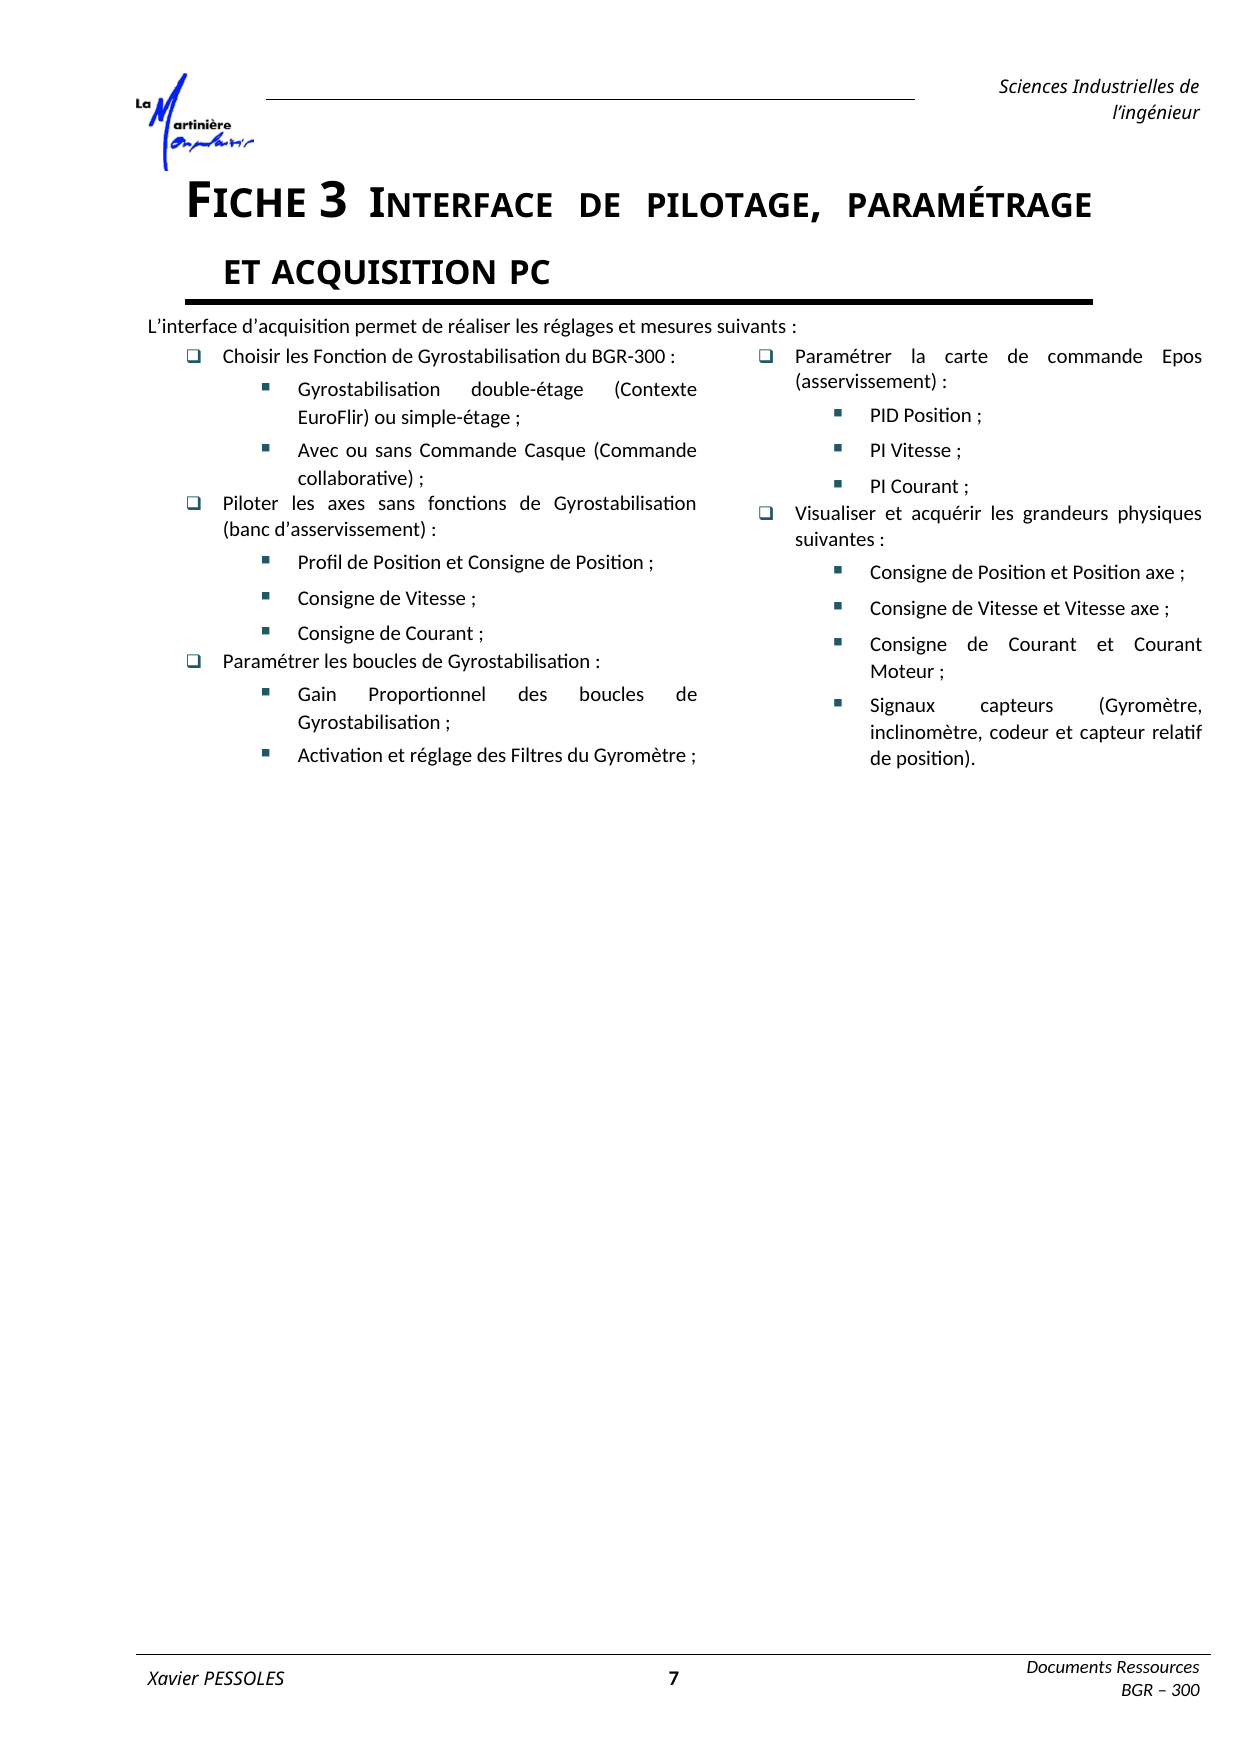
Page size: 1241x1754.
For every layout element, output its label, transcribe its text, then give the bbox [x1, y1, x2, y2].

table_header Choisir les Fonction de Gyrostabilisation du BGR-300 : Gyrostabilisation double-étage (Contexte EuroFlir) ou simple-étage ; Avec ou sans Commande Casque (Commande collaborative) ; Piloter les axes sans fonctions de Gyrostabilisation (banc d’asservissement) : Profil de Position et Consigne de Position ; Consigne de Vitesse ; Consigne de Courant ; Paramétrer les boucles de Gyrostabilisation : Gain Proportionnel des boucles de Gyrostabilisation ; Activation et réglage des Filtres du Gyromètre ; [136, 343, 709, 770]
text L’interface d’acquisition permet de réaliser les réglages et mesures suivants : [148, 314, 1093, 339]
picture [136, 73, 254, 171]
table_header Paramétrer la carte de commande Epos (asservissement) : PID Position ; PI Vitesse ; PI Courant ; Visualiser et acquérir les grandeurs physiques suivantes : Consigne de Position et Position axe ; Consigne de Vitesse et Vitesse axe ; Consigne de Courant et Courant Moteur ; Signaux capteurs (Gyromètre, inclinomètre, codeur et capteur relatif de position). [709, 343, 1214, 770]
subtitle Interface de pilotage, paramétrage et acquisition pc [185, 163, 1093, 299]
